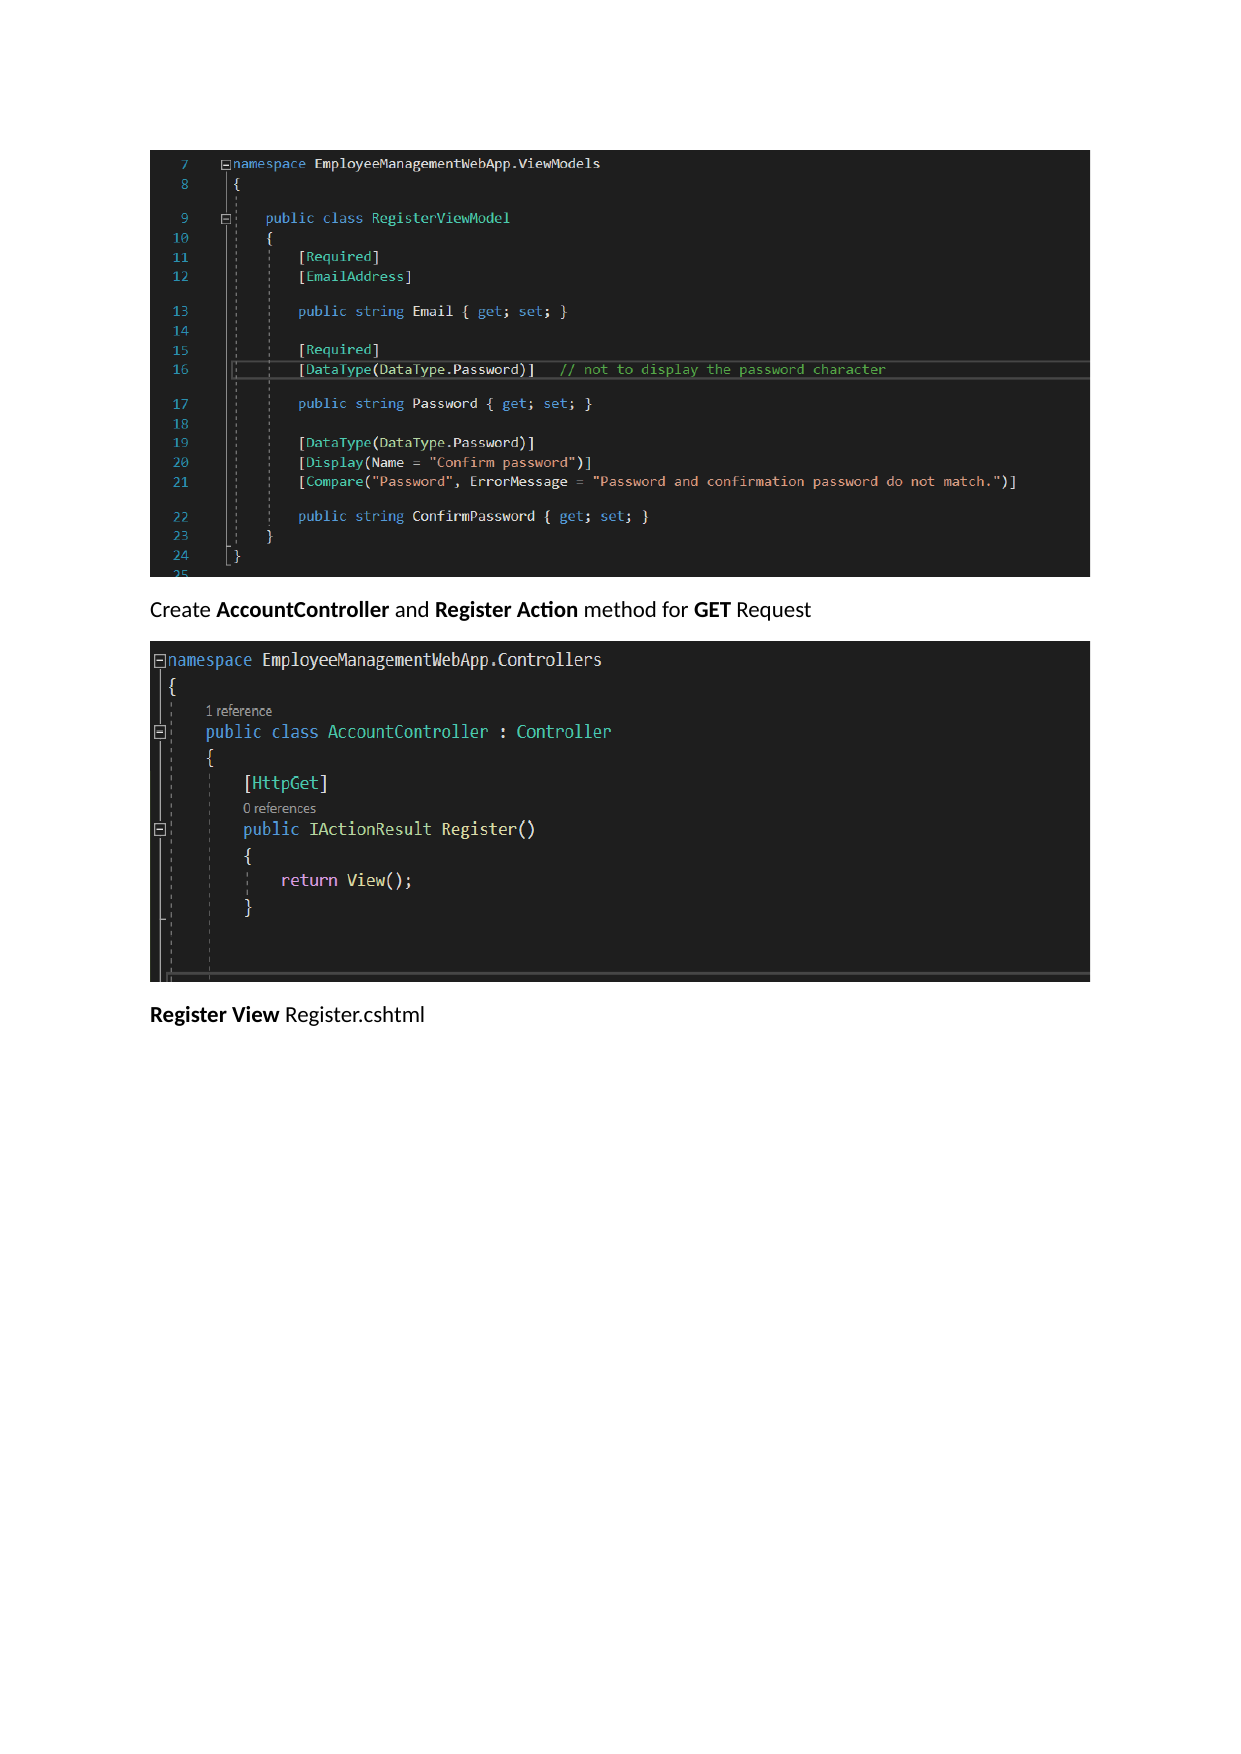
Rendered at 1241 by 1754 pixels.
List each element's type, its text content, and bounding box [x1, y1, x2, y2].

picture [150, 150, 1091, 577]
text Create AccountController and Register Action method for GET Request [150, 595, 1090, 623]
text Register View Register.cshtml [150, 1000, 1090, 1028]
picture [150, 641, 1091, 982]
